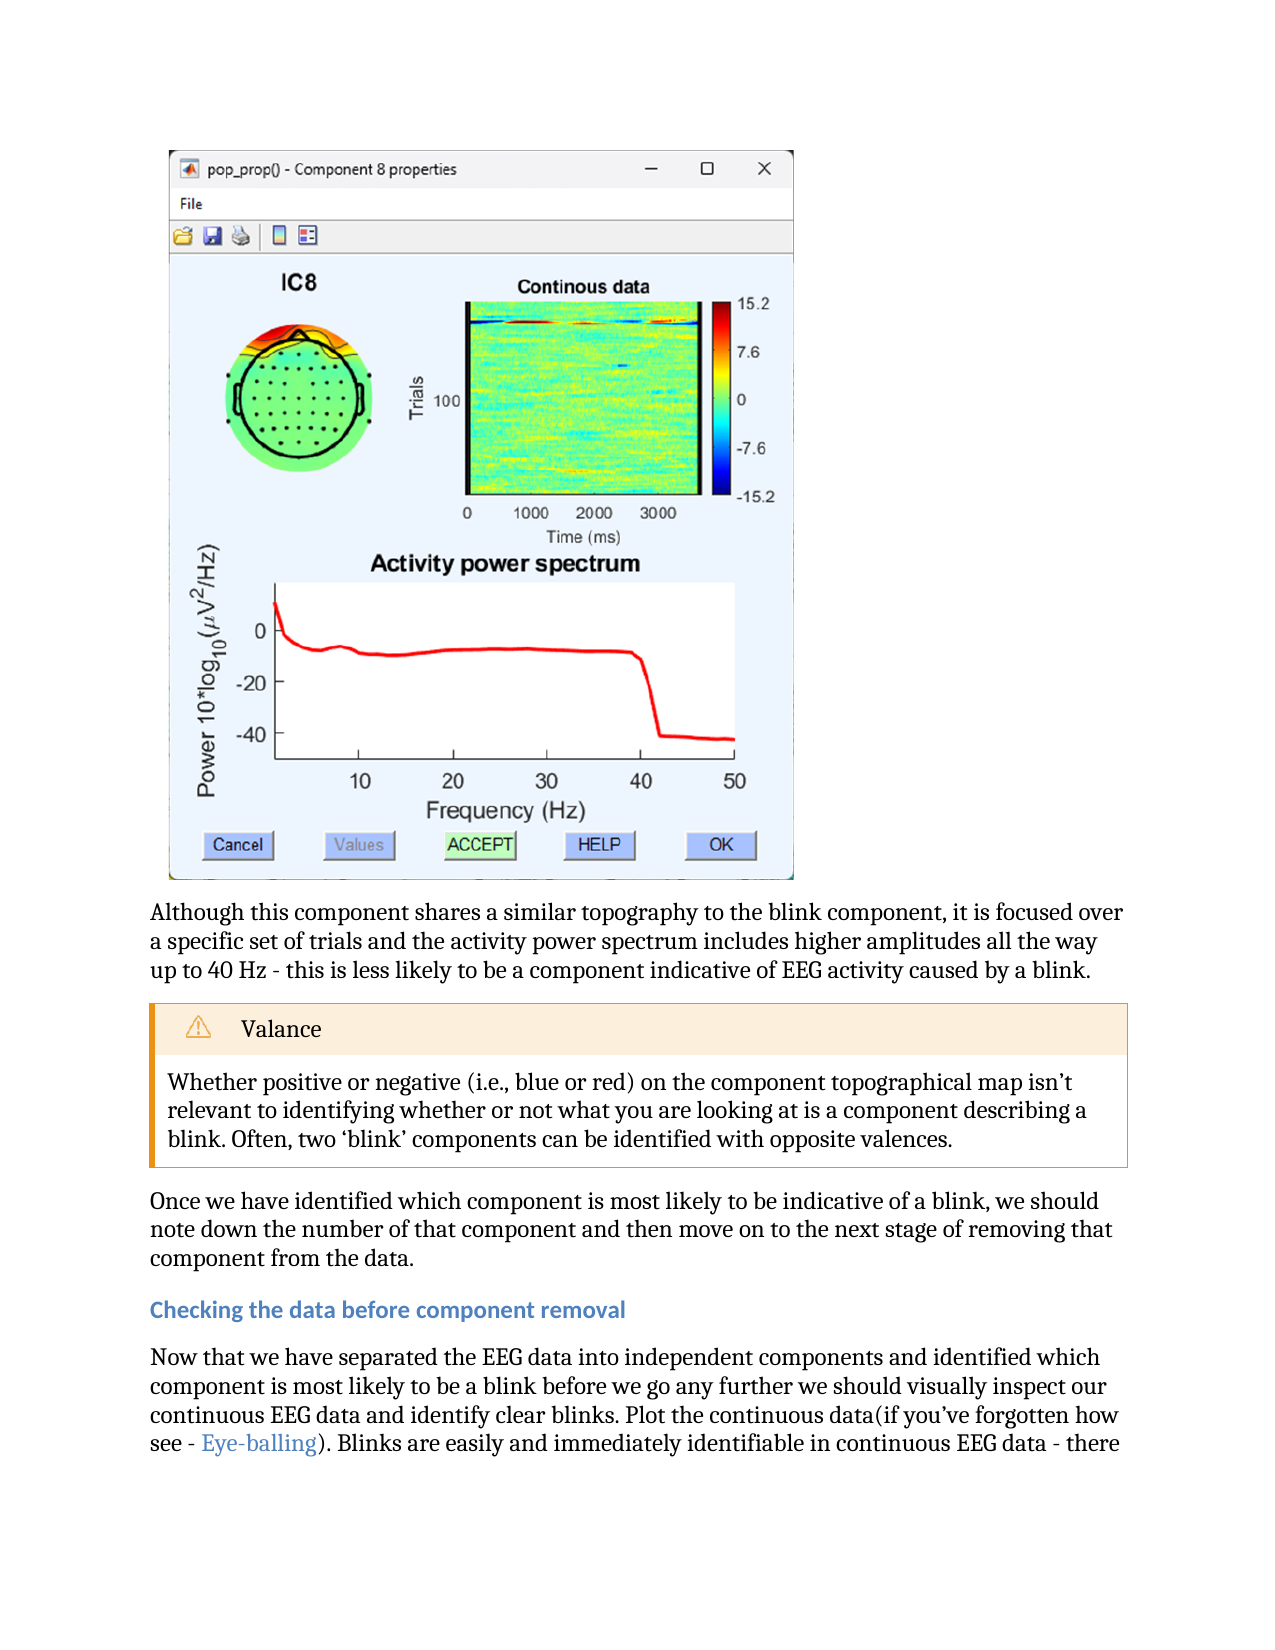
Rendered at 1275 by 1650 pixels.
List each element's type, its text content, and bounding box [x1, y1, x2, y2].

table_cell Whether positive or negative (i.e., blue or red) on the component topographical map isn’t relevant to identifying whether or not what you are looking at is a component describing a blink. Often, two ‘blink’ components can be identified with opposite valences. [155, 1055, 1127, 1167]
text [150, 1343, 1125, 1458]
subtitle Checking the data before component removal [150, 1294, 1125, 1324]
text Once we have identified which component is most likely to be indicative of a blink, we should note down the number of that component and then move on to the next stage of removing that component from the data. [150, 1187, 1125, 1273]
text Although this component shares a similar topography to the blink component, it is focused over a specific set of trials and the activity power spectrum includes higher amplitudes all the way up to 40 Hz - this is less likely to be a component indicative of EEG activity caused by a blink. [150, 898, 1125, 984]
table_header Valance [155, 1004, 1127, 1055]
picture [168, 150, 794, 880]
picture [186, 1013, 211, 1039]
